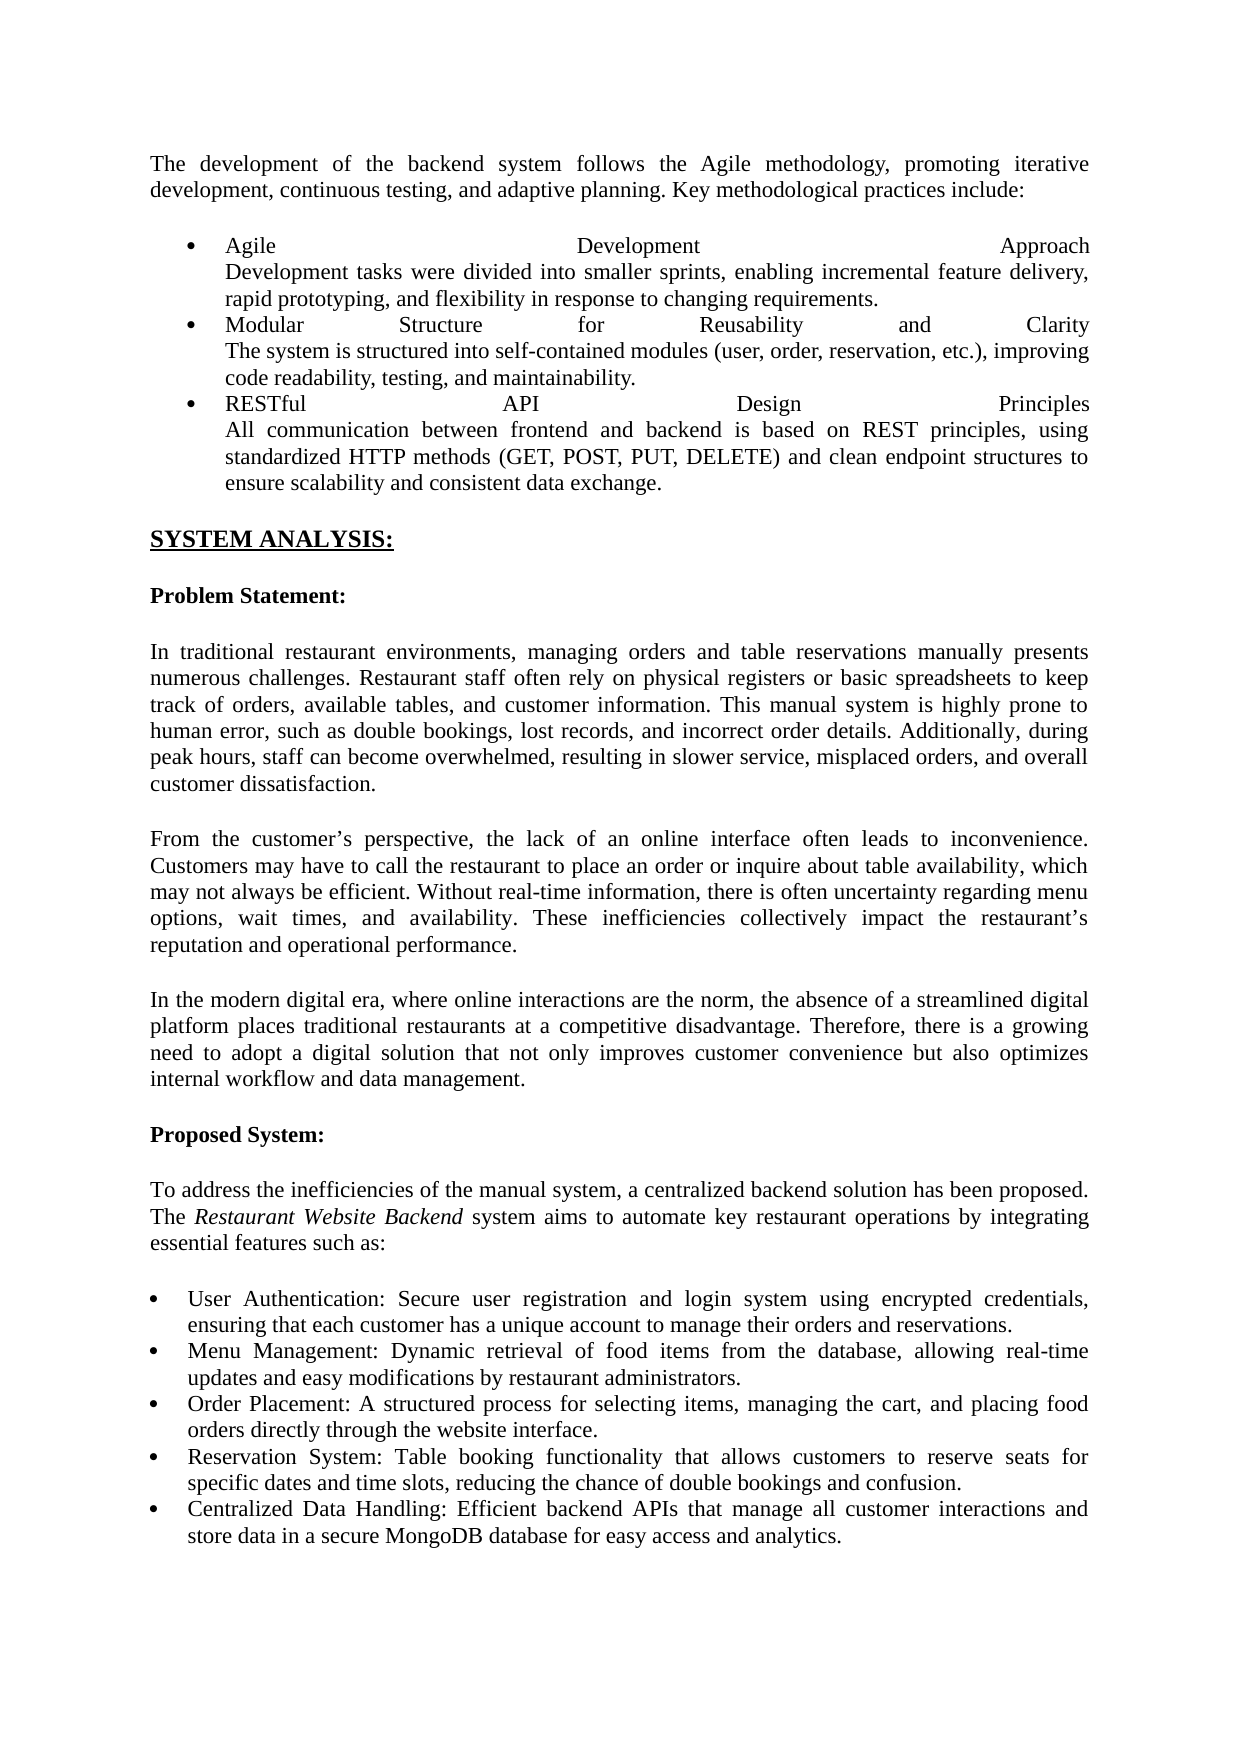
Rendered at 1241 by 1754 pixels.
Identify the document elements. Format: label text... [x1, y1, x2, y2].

list Agile Development Approach Development tasks were divided into smaller sprints, enabling incremental feature delivery, rapid prototyping, and flexibility in response to changing requirements. [187, 232, 1090, 311]
text In the modern digital era, where online interactions are the norm, the absence of a streamlined digital platform places traditional restaurants at a competitive disadvantage. Therefore, there is a growing need to adopt a digital solution that not only improves customer convenience but also optimizes internal workflow and data management. [150, 986, 1090, 1092]
text From the customer’s perspective, the lack of an online interface often leads to inconvenience. Customers may have to call the restaurant to place an order or inquire about table availability, which may not always be efficient. Without real-time information, there is often uncertainty regarding menu options, wait times, and availability. These inefficiencies collectively impact the restaurant’s reputation and operational performance. [150, 825, 1090, 957]
text Proposed System: [150, 1121, 1090, 1147]
list Centralized Data Handling: Efficient backend APIs that manage all customer interactions and store data in a secure MongoDB database for easy access and analytics. [150, 1495, 1090, 1548]
list Menu Management: Dynamic retrieval of food items from the database, allowing real-time updates and easy modifications by restaurant administrators. [150, 1337, 1090, 1390]
text The development of the backend system follows the Agile methodology, promoting iterative development, continuous testing, and adaptive planning. Key methodological practices include: [150, 150, 1090, 203]
text SYSTEM ANALYSIS: [150, 524, 1090, 553]
list User Authentication: Secure user registration and login system using encrypted credentials, ensuring that each customer has a unique account to manage their orders and reservations. [150, 1284, 1090, 1337]
text In traditional restaurant environments, managing orders and table reservations manually presents numerous challenges. Restaurant staff often rely on physical registers or basic spreadsheets to keep track of orders, available tables, and customer information. This manual system is highly prone to human error, such as double bookings, lost records, and incorrect order details. Additionally, during peak hours, staff can become overwhelmed, resulting in slower service, misplaced orders, and overall customer dissatisfaction. [150, 638, 1090, 796]
list Reservation System: Table booking functionality that allows customers to reserve seats for specific dates and time slots, reducing the chance of double bookings and confusion. [150, 1443, 1090, 1495]
list Order Placement: A structured process for selecting items, managing the cart, and placing food orders directly through the website interface. [150, 1390, 1090, 1443]
list RESTful API Design Principles All communication between frontend and backend is based on REST principles, using standardized HTTP methods (GET, POST, PUT, DELETE) and clean endpoint structures to ensure scalability and consistent data exchange. [187, 390, 1090, 495]
list Modular Structure for Reusability and Clarity The system is structured into self-contained modules (user, order, reservation, etc.), improving code readability, testing, and maintainability. [187, 311, 1090, 390]
text Problem Statement: [150, 582, 1090, 609]
text To address the inefficiencies of the manual system, a centralized backend solution has been proposed. The Restaurant Website Backend system aims to automate key restaurant operations by integrating essential features such as: [150, 1176, 1090, 1255]
